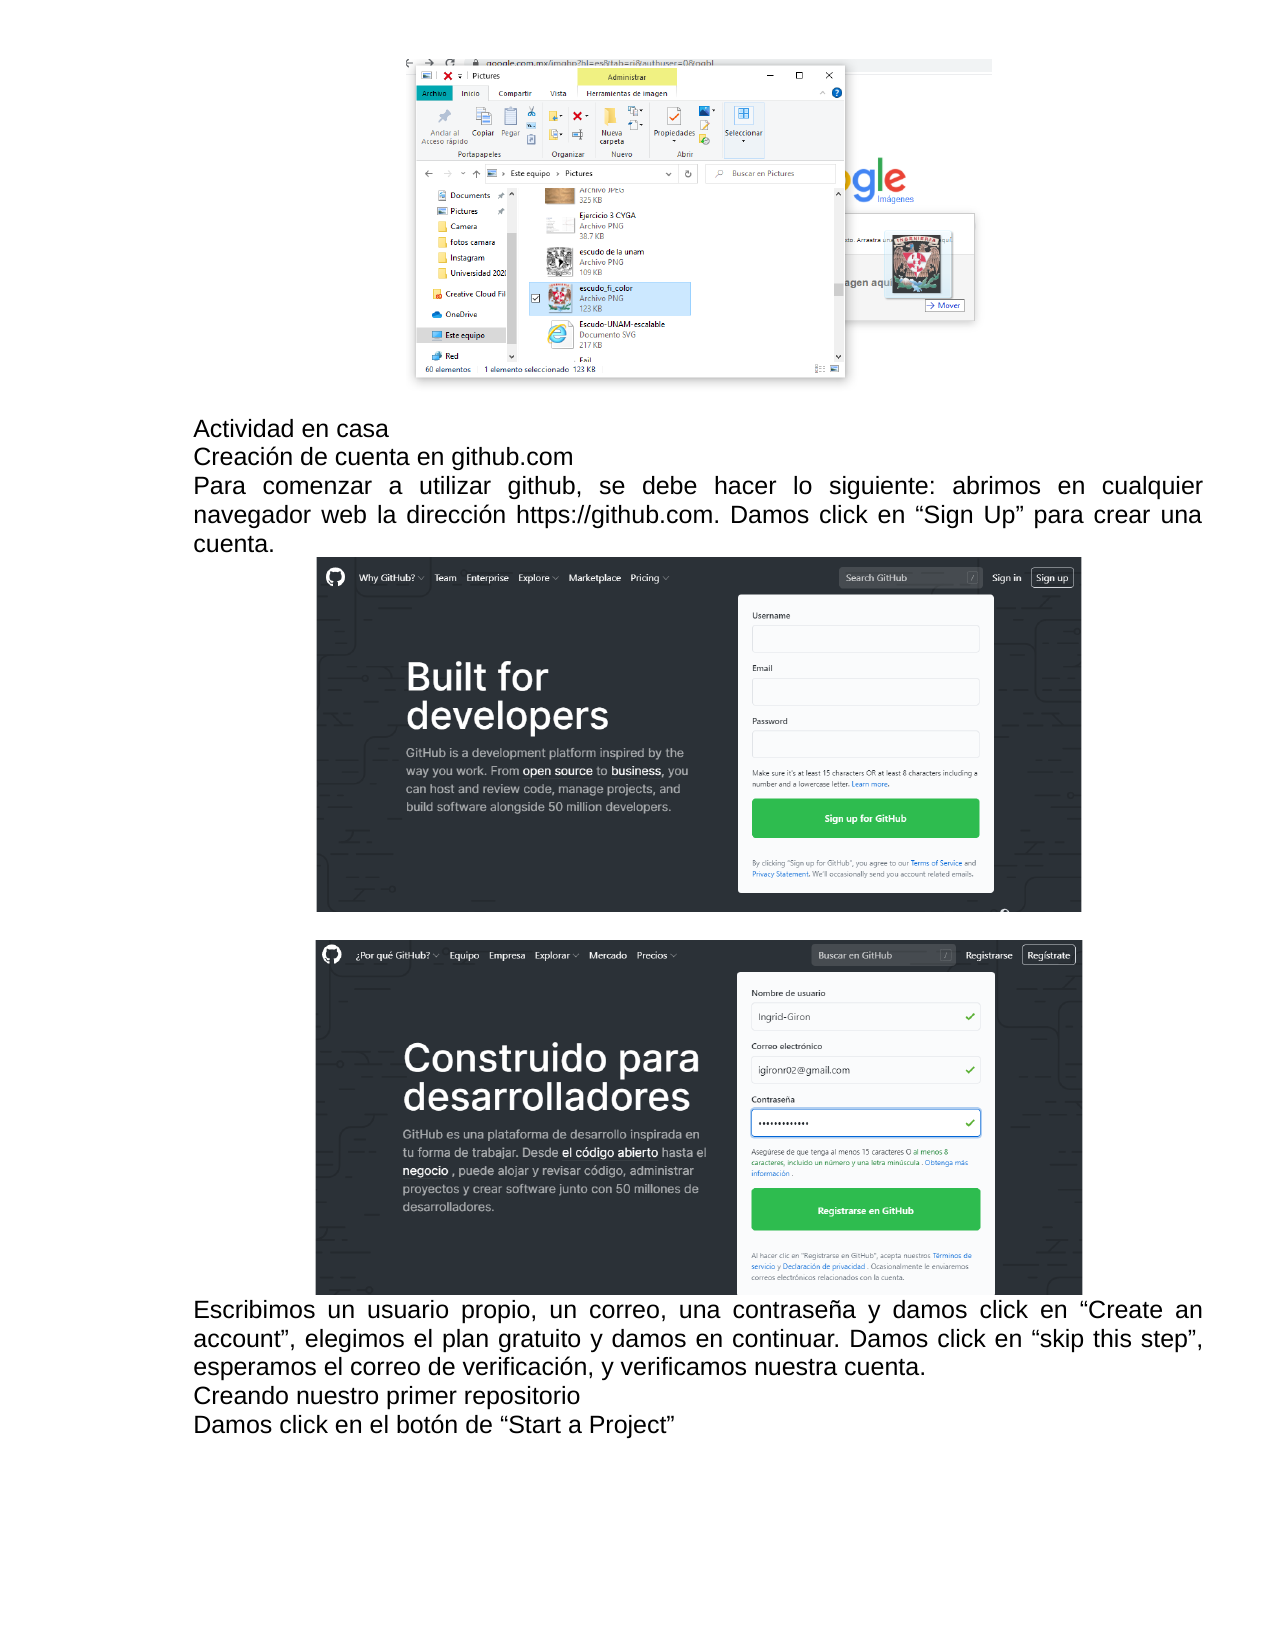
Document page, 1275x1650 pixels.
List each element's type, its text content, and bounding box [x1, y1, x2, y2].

text Escribimos un usuario propio, un correo, una contraseña y damos click en “Create an account”, elegimos el plan gratuito y damos en continuar. Damos click en “skip this step”, esperamos el correo de verificación, y verificamos nuestra cuenta. [193, 1295, 1205, 1381]
text Damos click en el botón de “Start a Project” [193, 1410, 1205, 1438]
text Creando nuestro primer repositorio [193, 1381, 1205, 1410]
text Creación de cuenta en github.com [193, 442, 1205, 471]
text Para comenzar a utilizar github, se debe hacer lo siguiente: abrimos en cualquier navegador web la dirección https://github.com. Damos click en “Sign Up” para crear una cuenta. [193, 471, 1205, 557]
text Actividad en casa [193, 413, 1205, 442]
picture [315, 940, 1083, 1295]
picture [406, 59, 992, 414]
picture [316, 557, 1082, 912]
